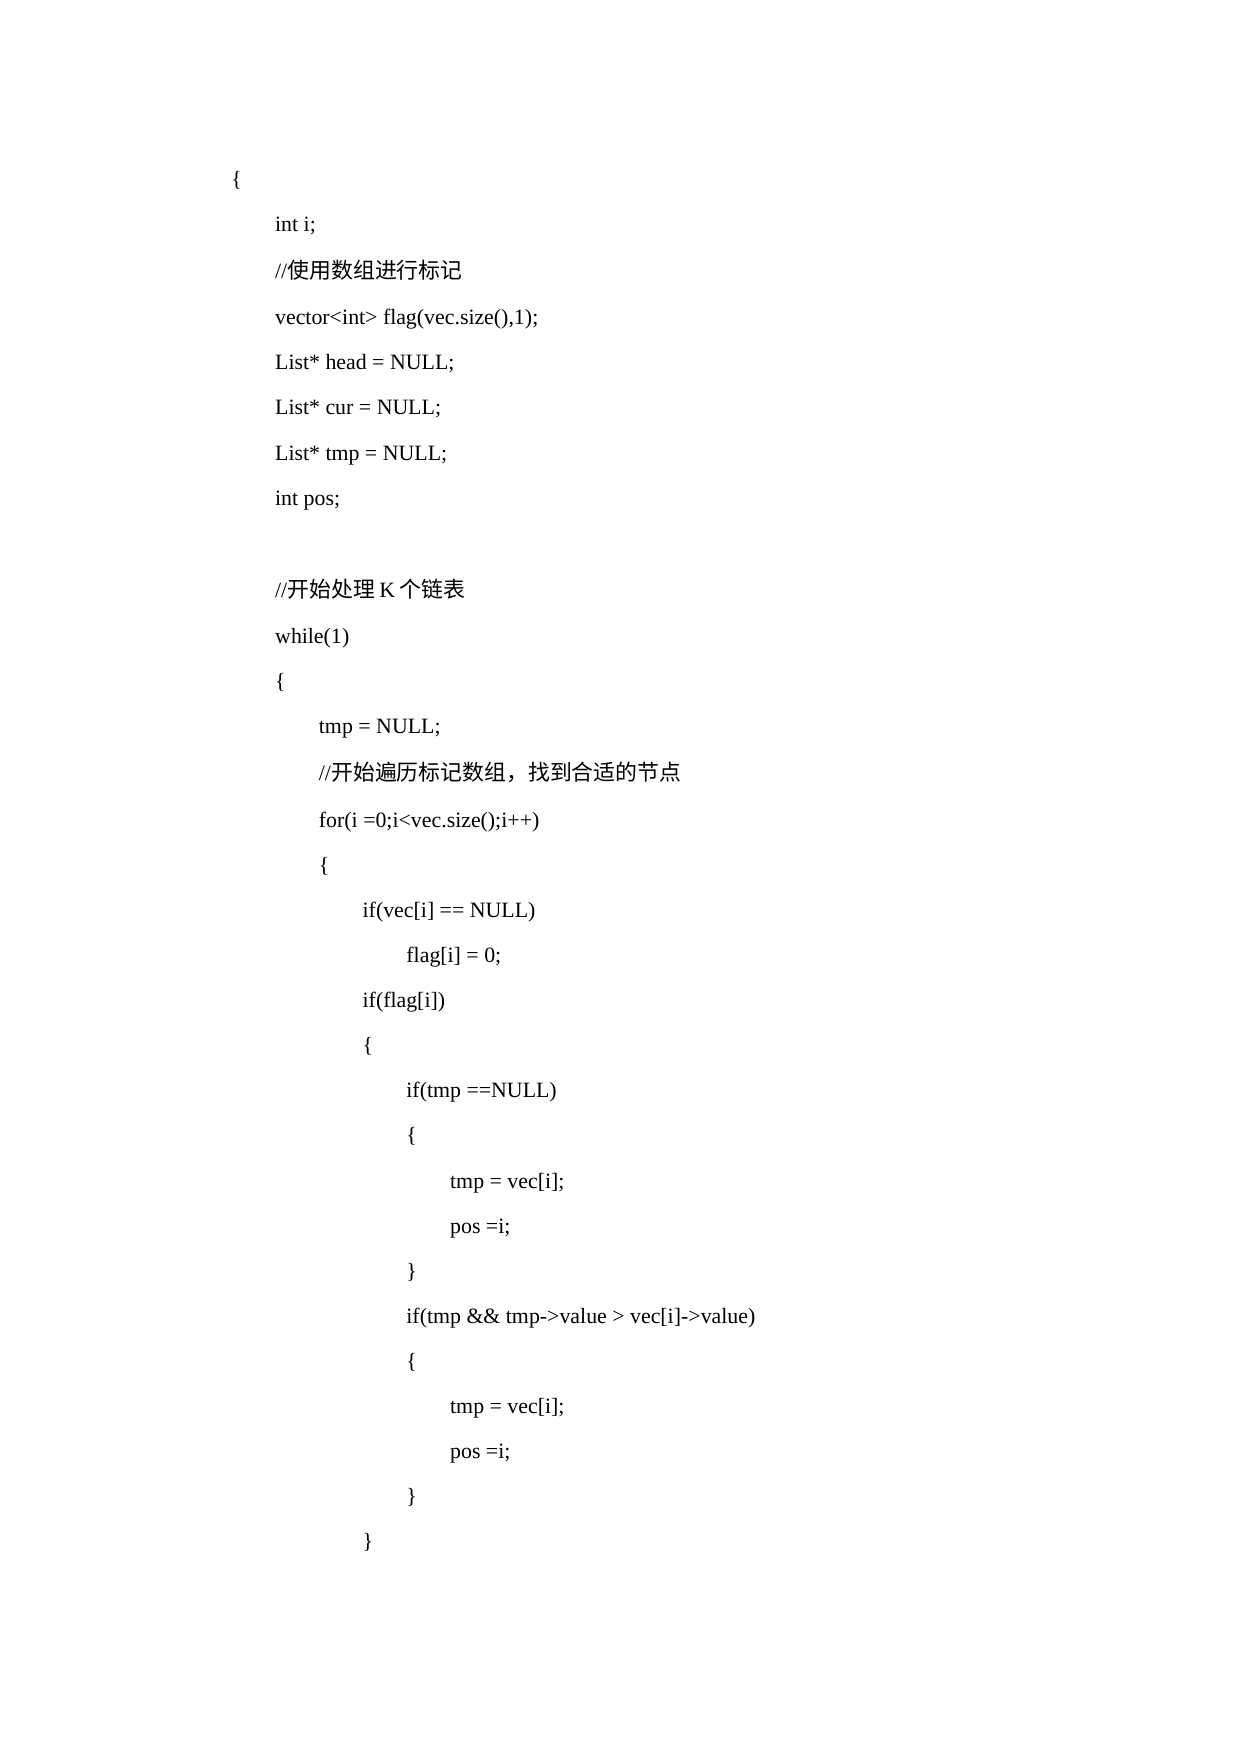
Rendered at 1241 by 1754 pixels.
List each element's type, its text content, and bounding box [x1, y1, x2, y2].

text tmp = vec[i]; [231, 1164, 1053, 1196]
text vector<int> flag(vec.size(),1); [231, 301, 1053, 333]
text { [231, 664, 1053, 697]
text pos =i; [231, 1209, 1053, 1242]
text int pos; [231, 481, 1053, 513]
text if(tmp ==NULL) [231, 1074, 1053, 1106]
text { [231, 1119, 1053, 1151]
text if(flag[i]) [231, 983, 1053, 1016]
text while(1) [231, 619, 1053, 652]
text { [231, 1029, 1053, 1061]
text { [231, 162, 1053, 194]
text { [231, 1344, 1053, 1377]
text //开始处理K个链表 [231, 571, 1053, 604]
text //开始遍历标记数组，找到合适的节点 [231, 755, 1053, 787]
text if(vec[i] == NULL) [231, 893, 1053, 926]
text if(tmp && tmp->value > vec[i]->value) [231, 1299, 1053, 1332]
text List* cur = NULL; [231, 391, 1053, 423]
text } [231, 1525, 1053, 1557]
text for(i =0;i<vec.size();i++) [231, 803, 1053, 836]
text //使用数组进行标记 [231, 252, 1053, 285]
text } [231, 1480, 1053, 1512]
text List* tmp = NULL; [231, 436, 1053, 468]
text tmp = NULL; [231, 710, 1053, 742]
text int i; [231, 207, 1053, 239]
text pos =i; [231, 1434, 1053, 1467]
text List* head = NULL; [231, 346, 1053, 378]
text flag[i] = 0; [231, 938, 1053, 971]
text { [231, 848, 1053, 881]
text tmp = vec[i]; [231, 1389, 1053, 1422]
text } [231, 1254, 1053, 1287]
